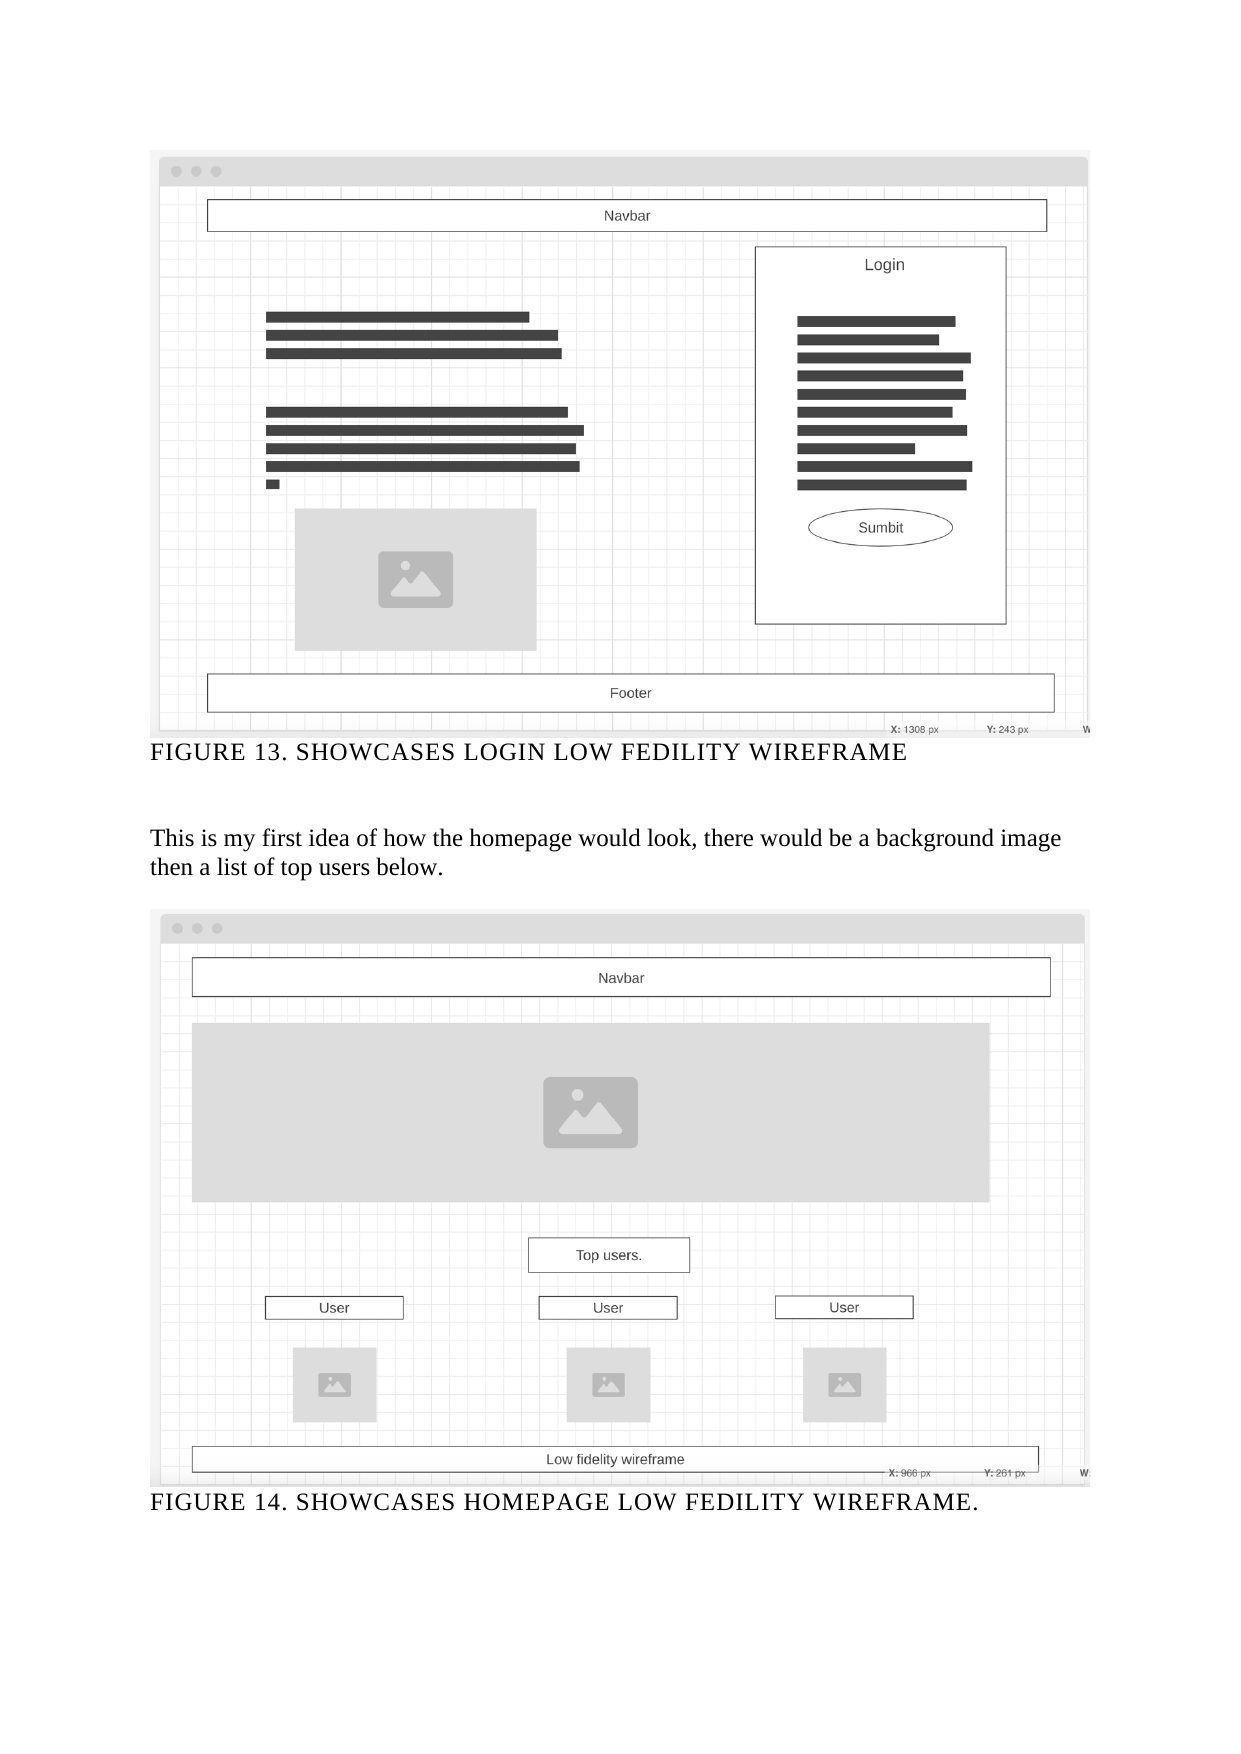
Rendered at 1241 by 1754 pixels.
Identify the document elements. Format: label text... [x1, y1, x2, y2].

text Figure 14. Showcases HOMEPAGE LOW FEDILITY WIREFRAME. [150, 1487, 1090, 1516]
text Figure 13. Showcases LOGIN LOW FEDILITY WIREFRAME [150, 738, 1090, 766]
picture [150, 909, 1091, 1487]
text This is my first idea of how the homepage would look, there would be a background image then a list of top users below. [150, 823, 1090, 881]
picture [150, 150, 1091, 738]
